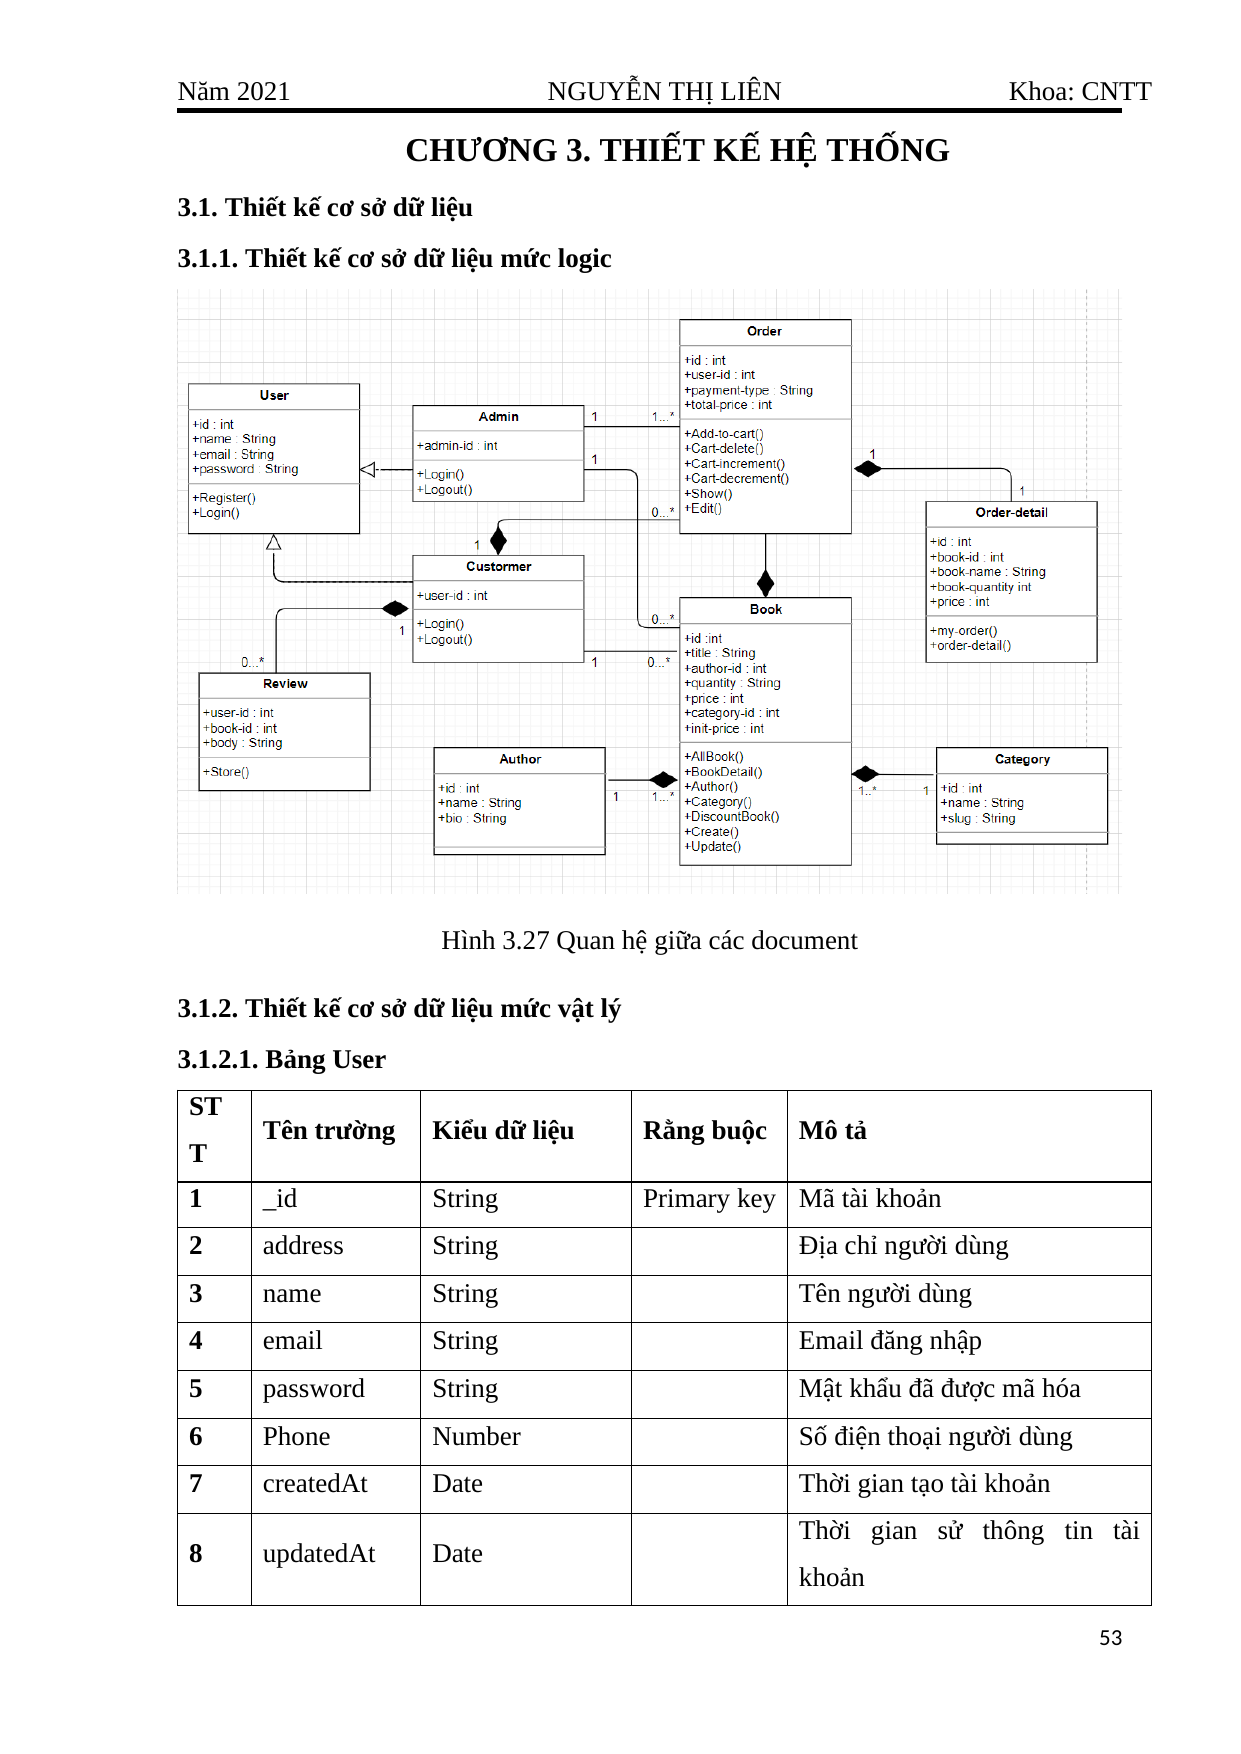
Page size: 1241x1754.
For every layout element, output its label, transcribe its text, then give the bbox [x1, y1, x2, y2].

table_cell updatedAt [252, 1514, 420, 1605]
table_cell 8 [178, 1514, 251, 1605]
table_cell Thời gian sử thông tin tài khoản [788, 1514, 1151, 1605]
table_cell String [421, 1323, 631, 1370]
table_cell Number [421, 1419, 631, 1465]
table_cell Mật khẩu đã được mã hóa [788, 1371, 1151, 1418]
picture [177, 289, 1123, 894]
table_cell [632, 1419, 787, 1465]
table_header Rằng buộc [632, 1091, 787, 1181]
table_cell Số điện thoại người dùng [788, 1419, 1151, 1465]
table_cell 2 [178, 1228, 251, 1274]
table_header Kiểu dữ liệu [421, 1091, 631, 1181]
subtitle Thiết kế cơ sở dữ liệu [177, 192, 1122, 223]
table_cell String [421, 1371, 631, 1418]
table_header Mô tả [788, 1091, 1151, 1181]
table_cell String [421, 1183, 631, 1227]
table_cell Phone [252, 1419, 420, 1465]
table_cell Email đăng nhập [788, 1323, 1151, 1370]
table_cell name [252, 1276, 420, 1322]
table_cell Mã tài khoản [788, 1183, 1151, 1227]
table_cell _id [252, 1183, 420, 1227]
table_cell createdAt [252, 1466, 420, 1513]
table_cell String [421, 1228, 631, 1274]
table_cell Tên người dùng [788, 1276, 1151, 1322]
table_cell email [252, 1323, 420, 1370]
table_header Tên trường [252, 1091, 420, 1181]
subtitle Bảng User [177, 1043, 1122, 1074]
table_cell [632, 1228, 787, 1274]
table_cell [632, 1276, 787, 1322]
table_cell [632, 1466, 787, 1513]
subtitle Thiết kế cơ sở dữ liệu mức logic [177, 242, 1122, 273]
table_cell Primary key [632, 1183, 787, 1227]
table_cell 7 [178, 1466, 251, 1513]
table_cell 6 [178, 1419, 251, 1465]
table_cell String [421, 1276, 631, 1322]
table_cell password [252, 1371, 420, 1418]
subtitle Thiết kế cơ sở dữ liệu mức vật lý [177, 992, 1122, 1023]
table_cell [632, 1323, 787, 1370]
table_cell 4 [178, 1323, 251, 1370]
table_cell Địa chỉ người dùng [788, 1228, 1151, 1274]
table_cell 1 [178, 1183, 251, 1227]
table_cell 5 [178, 1371, 251, 1418]
table_cell [632, 1514, 787, 1605]
table_cell address [252, 1228, 420, 1274]
table_cell 3 [178, 1276, 251, 1322]
table_cell Date [421, 1514, 631, 1605]
subtitle THIẾT KẾ HỆ THỐNG [233, 130, 1122, 168]
table_cell [632, 1371, 787, 1418]
table_cell Thời gian tạo tài khoản [788, 1466, 1151, 1513]
table_cell Date [421, 1466, 631, 1513]
table_header STT [178, 1091, 251, 1181]
